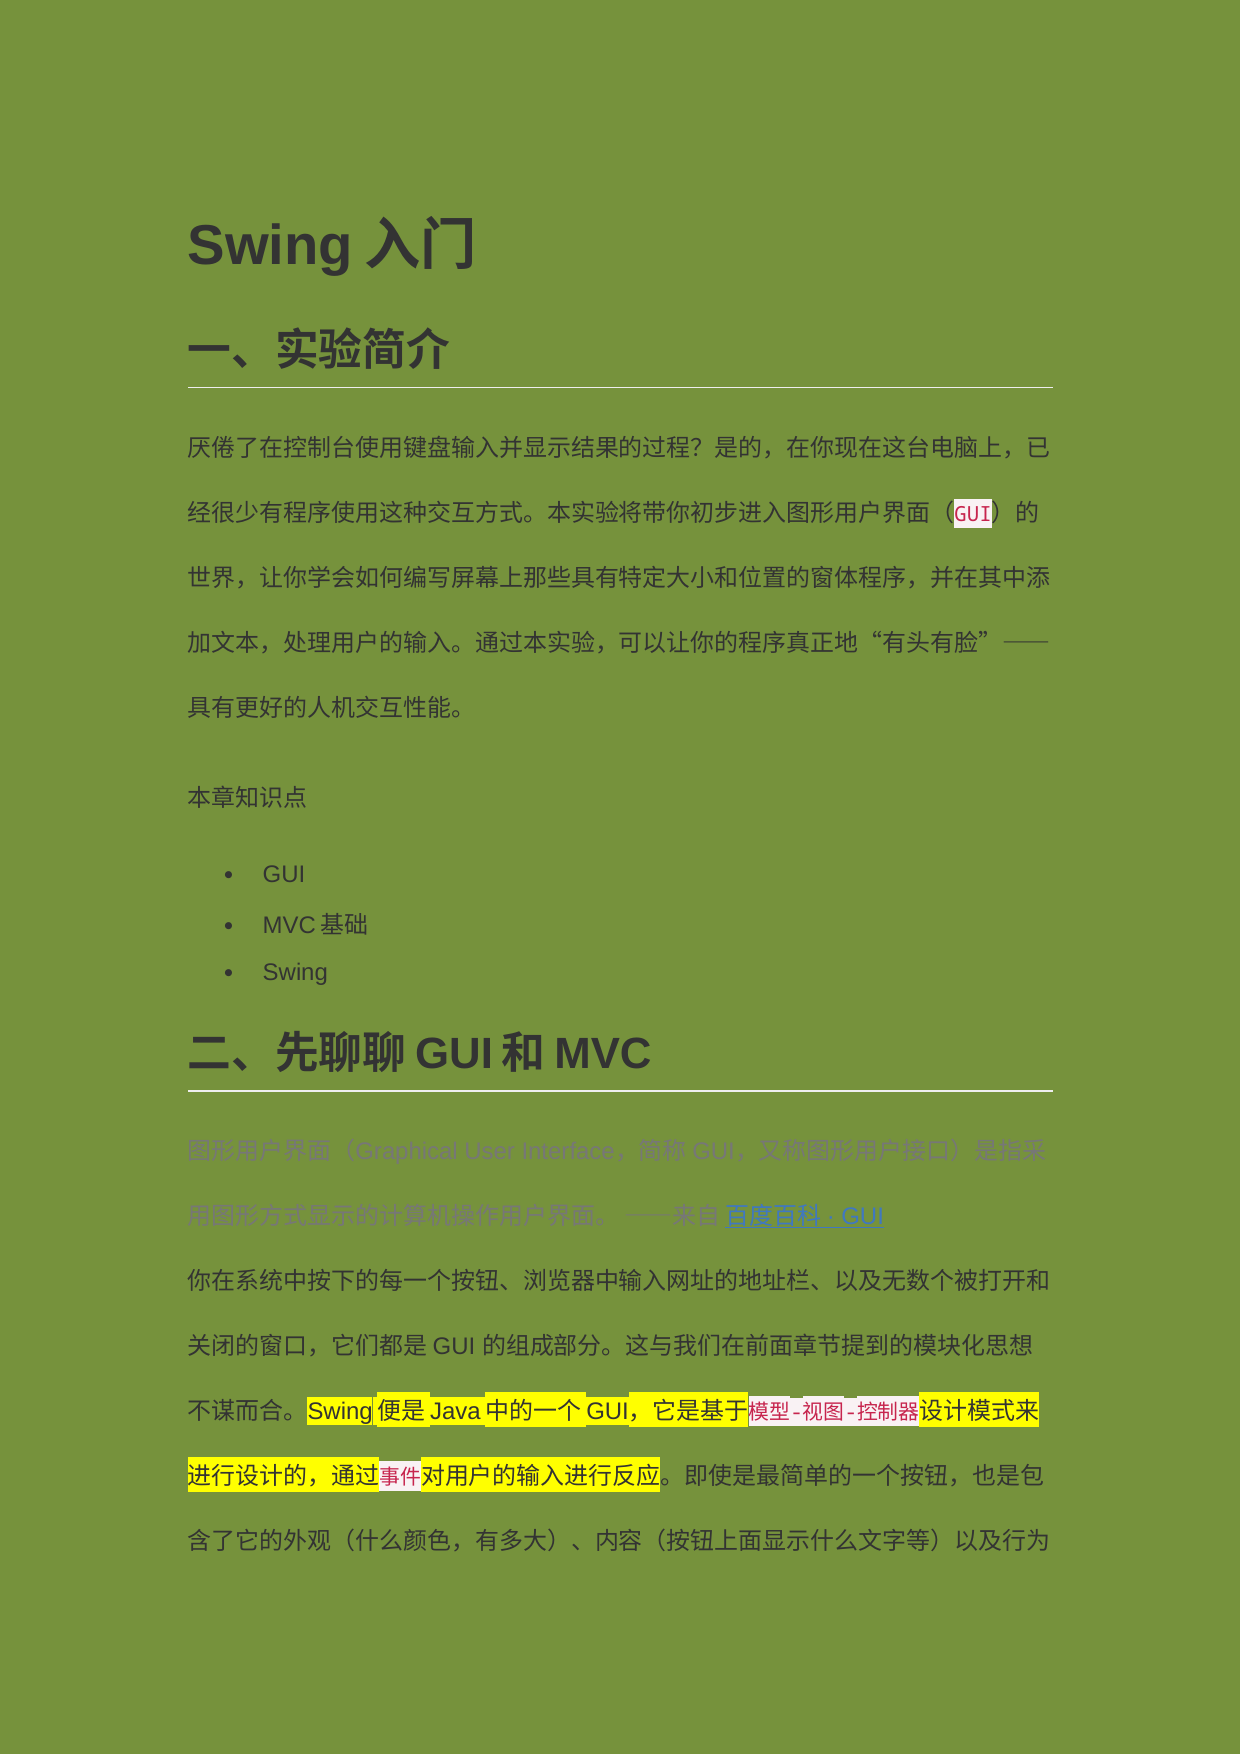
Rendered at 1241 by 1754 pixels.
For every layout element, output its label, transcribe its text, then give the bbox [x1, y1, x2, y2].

list Swing [225, 955, 1053, 988]
list MVC基础 [225, 890, 1053, 955]
subtitle 二、先聊聊GUI和MVC [187, 1017, 1053, 1092]
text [187, 1247, 1053, 1572]
subtitle Swing入门 [187, 191, 1053, 289]
text 本章知识点 [187, 763, 1053, 828]
text 图形用户界面（Graphical User Interface，简称 GUI，又称图形用户接口）是指采用图形方式显示的计算机操作用户界面。 ——来自 百度百科 · GUI [187, 1117, 1053, 1247]
subtitle 一、实验简介 [187, 314, 1053, 388]
text 厌倦了在控制台使用键盘输入并显示结果的过程？是的，在你现在这台电脑上，已经很少有程序使用这种交互方式。本实验将带你初步进入图形用户界面（GUI）的世界，让你学会如何编写屏幕上那些具有特定大小和位置的窗体程序，并在其中添加文本，处理用户的输入。通过本实验，可以让你的程序真正地“有头有脸”——具有更好的人机交互性能。 [187, 413, 1053, 738]
list GUI [225, 858, 1053, 890]
